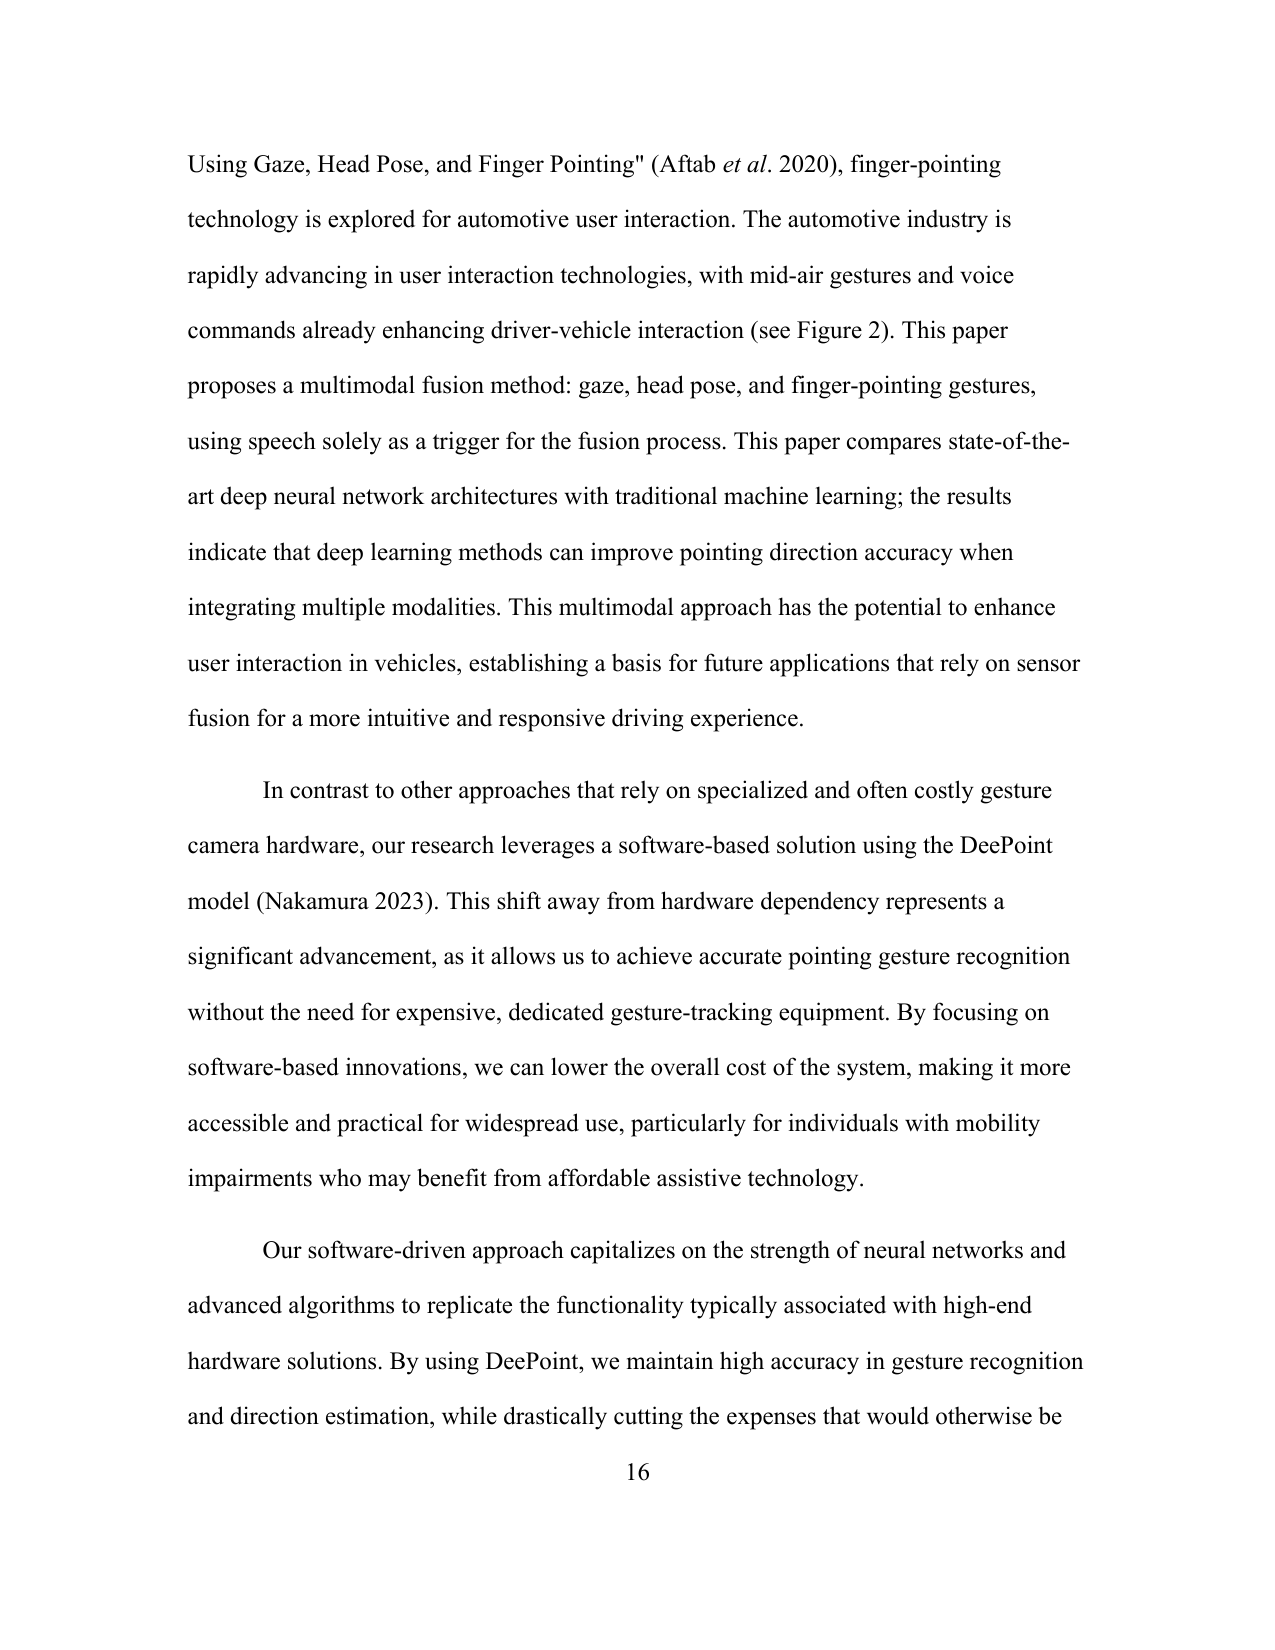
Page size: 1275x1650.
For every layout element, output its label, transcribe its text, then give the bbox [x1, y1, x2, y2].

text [187, 1236, 1087, 1430]
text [187, 150, 1087, 732]
text In contrast to other approaches that rely on specialized and often costly gesture camera hardware, our research leverages a software-based solution using the DeePoint model (Nakamura 2023). This shift away from hardware dependency represents a significant advancement, as it allows us to achieve accurate pointing gesture recognition without the need for expensive, dedicated gesture-tracking equipment. By focusing on software-based innovations, we can lower the overall cost of the system, making it more accessible and practical for widespread use, particularly for individuals with mobility impairments who may benefit from affordable assistive technology. [187, 776, 1087, 1192]
